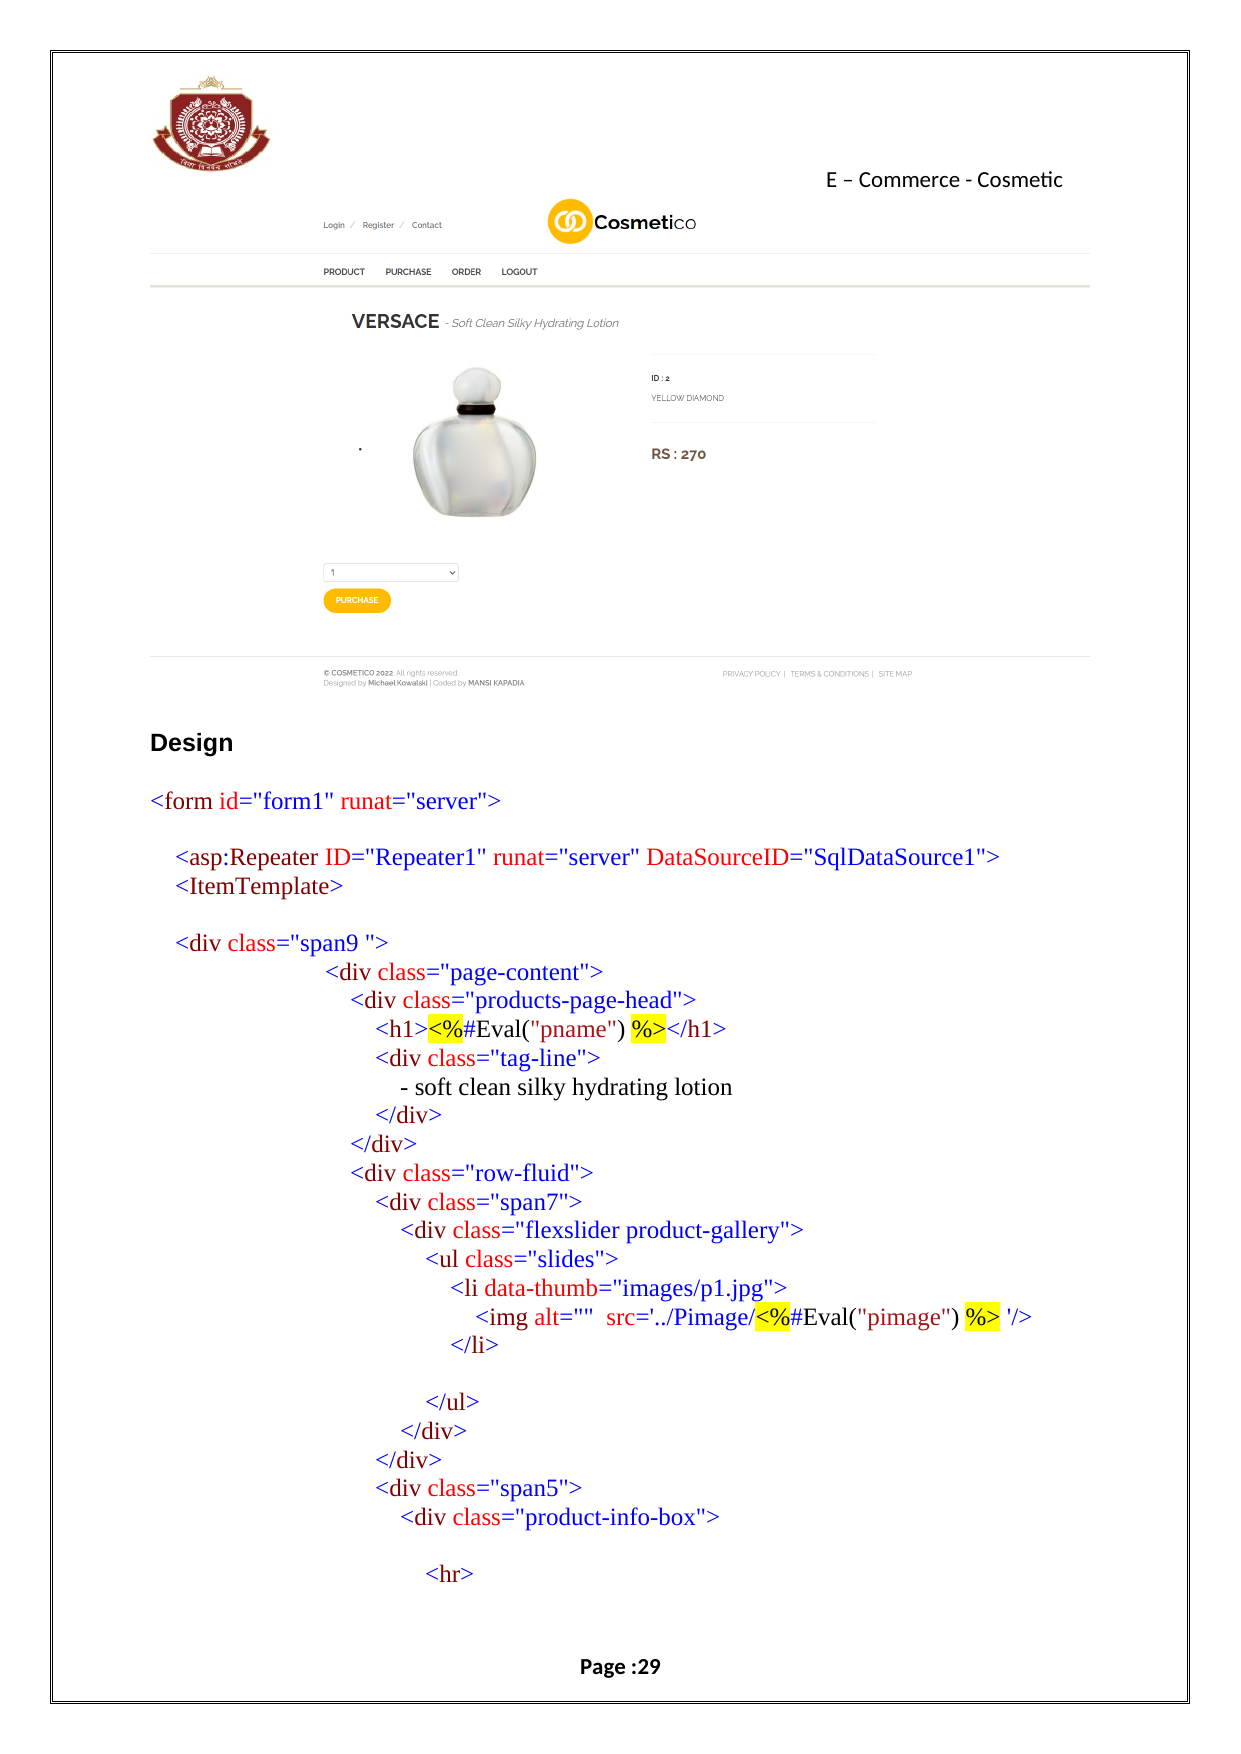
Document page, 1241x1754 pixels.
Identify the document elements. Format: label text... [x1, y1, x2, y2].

text </div> [150, 1101, 1090, 1129]
text <div class="page-content"> [150, 957, 1090, 986]
text </ul> [150, 1387, 1090, 1416]
text <h1><%#Eval("pname") %></h1> [150, 1014, 428, 1043]
text </div> [150, 1129, 1090, 1158]
text <asp:Repeater ID="Repeater1" runat="server" DataSourceID="SqlDataSource1"> [150, 842, 1090, 871]
text <li data-thumb="images/p1.jpg"> [150, 1273, 1090, 1302]
text <hr> [150, 1559, 1090, 1588]
text <div class="span7"> [150, 1187, 1090, 1216]
text <ItemTemplate> [150, 871, 1090, 900]
text <div class="products-page-head"> [150, 986, 1090, 1014]
text <form id="form1" runat="server"> [150, 786, 1090, 814]
picture [150, 73, 275, 187]
text <div class="tag-line"> [150, 1043, 1090, 1072]
text </div> [150, 1445, 1090, 1473]
text <div class="span5"> [150, 1473, 1090, 1502]
text - soft clean silky hydrating lotion [150, 1072, 1090, 1101]
text <h1><%#Eval("pname") %></h1> [666, 1014, 1090, 1043]
text <div class="row-fluid"> [150, 1158, 1090, 1187]
text <img alt="" src='../Pimage/<%#Eval("pimage") %> '/> [150, 1302, 755, 1331]
text <img alt="" src='../Pimage/<%#Eval("pimage") %> '/> [790, 1302, 965, 1331]
text </div> [150, 1416, 1090, 1445]
text <ul class="slides"> [150, 1244, 1090, 1273]
text <h1><%#Eval("pname") %></h1> [463, 1014, 631, 1043]
text <div class="product-info-box"> [150, 1502, 1090, 1531]
text </li> [150, 1331, 1090, 1359]
text Design [150, 728, 1090, 757]
text <div class="span9 "> [150, 928, 1090, 957]
text <div class="flexslider product-gallery"> [150, 1216, 1090, 1244]
